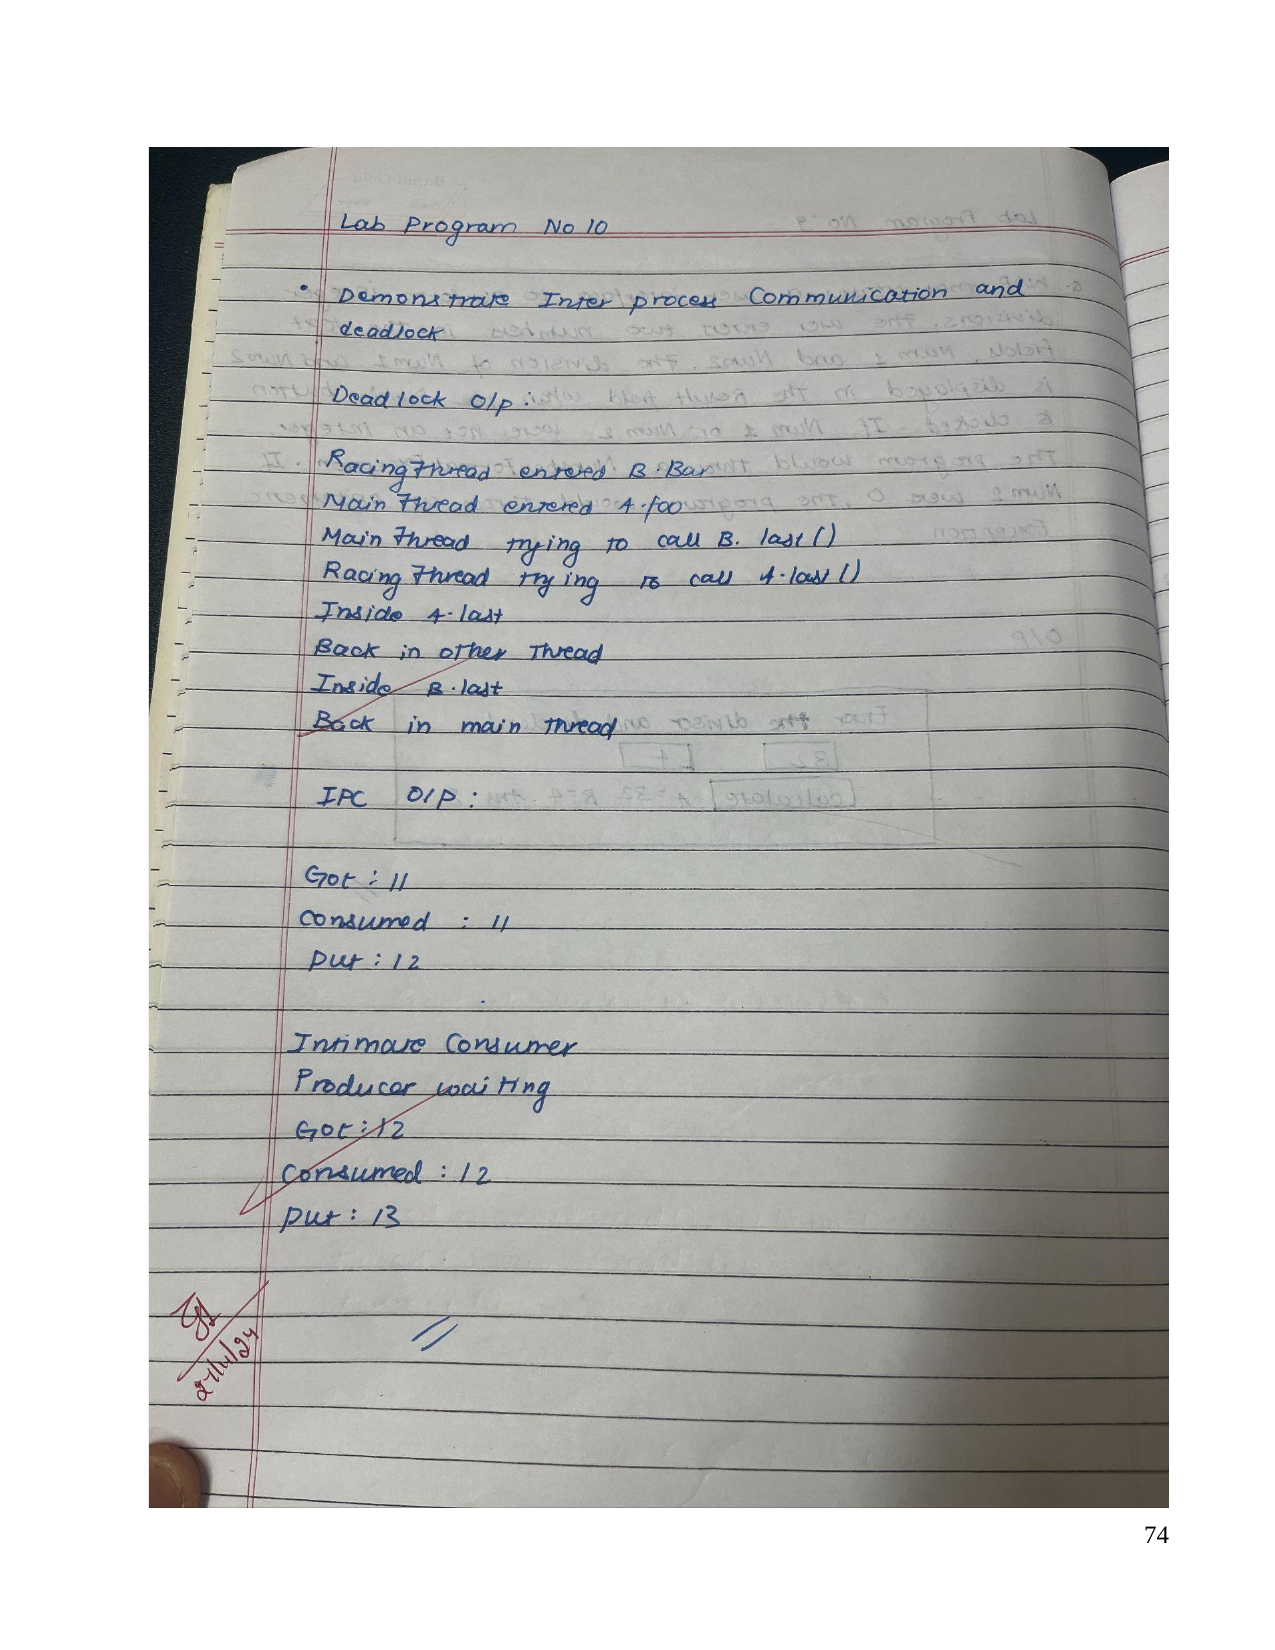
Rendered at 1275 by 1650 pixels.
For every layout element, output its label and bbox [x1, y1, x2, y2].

picture [148, 147, 1169, 1508]
